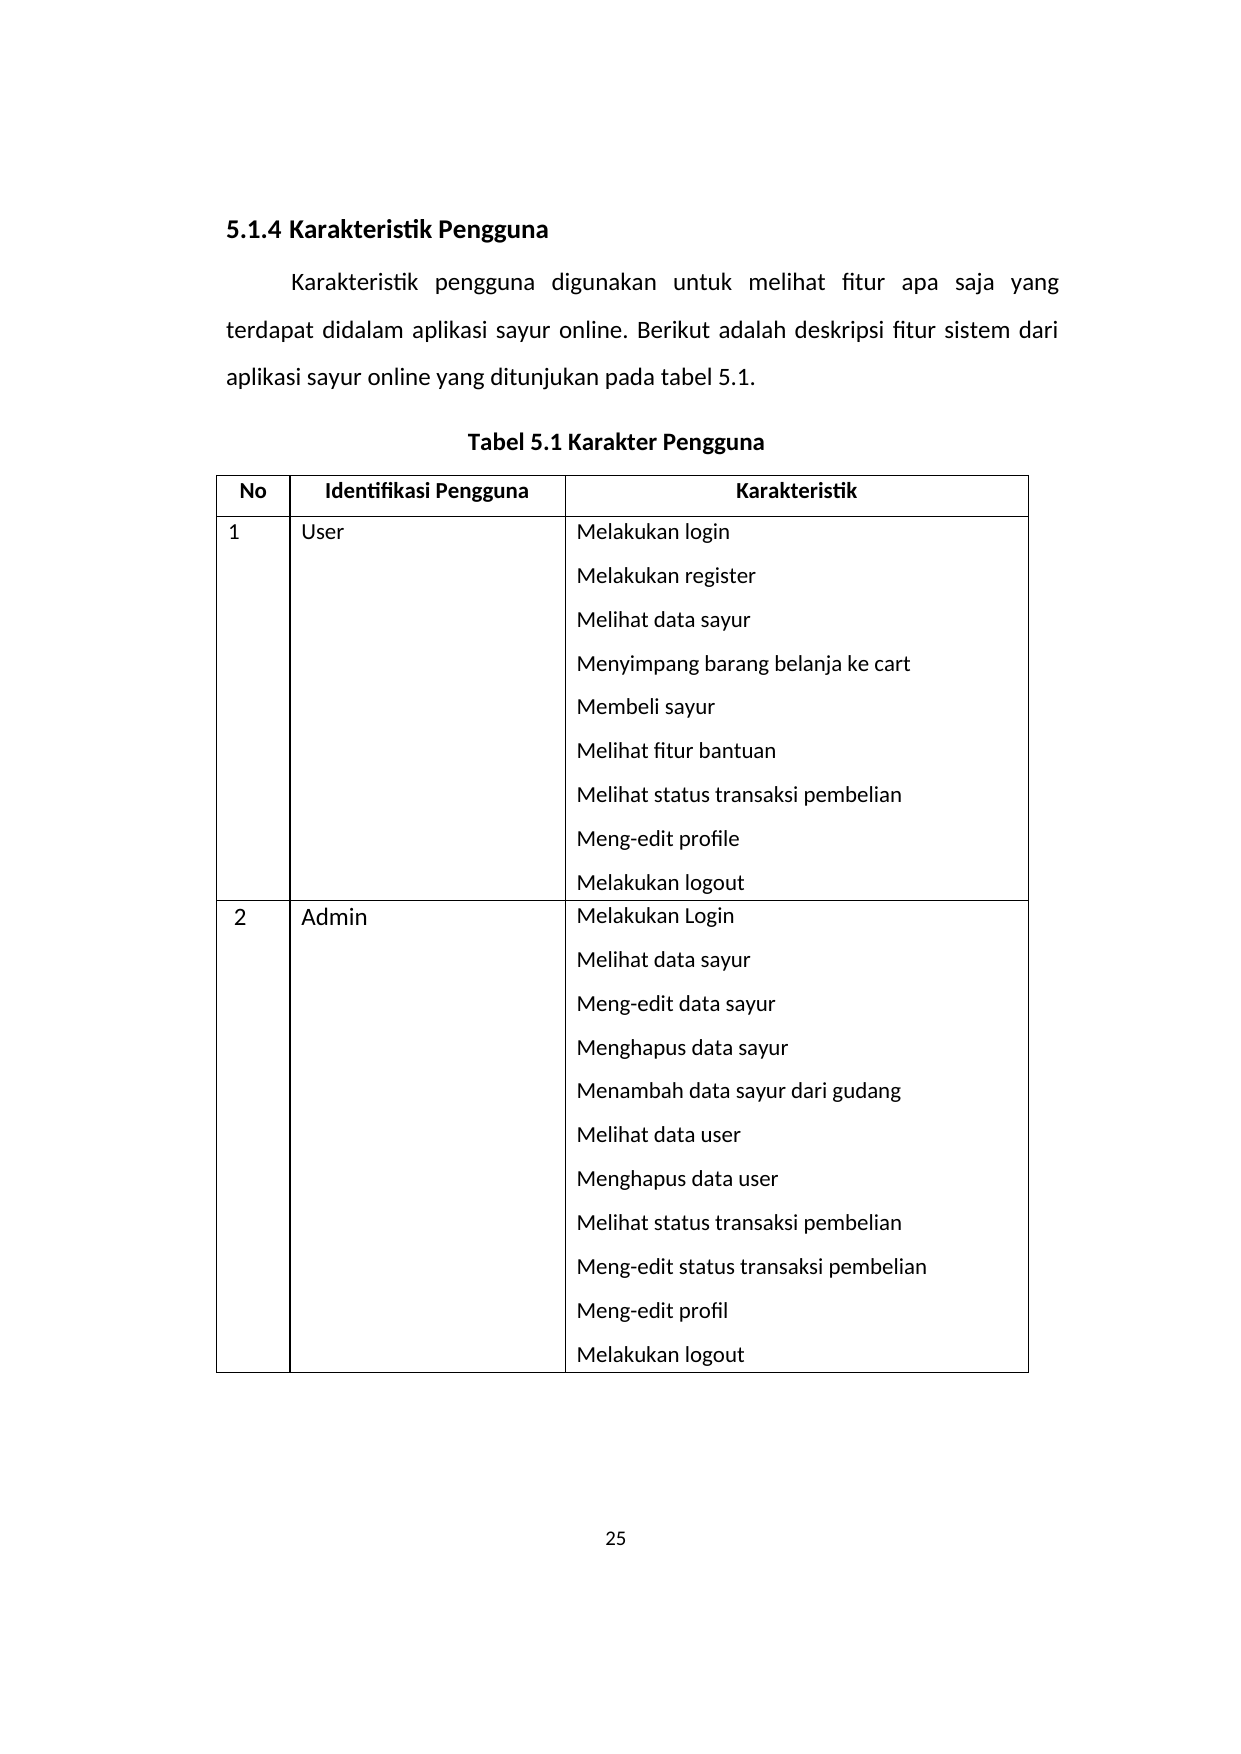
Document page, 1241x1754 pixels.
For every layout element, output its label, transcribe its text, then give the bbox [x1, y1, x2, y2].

table_cell 1 [217, 517, 289, 900]
table_header No [217, 476, 289, 516]
table_cell Melakukan Login Melihat data sayur Meng-edit data sayur Menghapus data sayur Menambah data sayur dari gudang Melihat data user Menghapus data user Melihat status transaksi pembelian Meng-edit status transaksi pembelian Meng-edit profil Melakukan logout [566, 901, 1028, 1372]
table_header Karakteristik [566, 476, 1028, 516]
subtitle 5.1.4 Karakteristik Pengguna [226, 212, 1092, 246]
table_cell Melakukan login Melakukan register Melihat data sayur Menyimpang barang belanja ke cart Membeli sayur Melihat fitur bantuan Melihat status transaksi pembelian Meng-edit profile Melakukan logout [566, 517, 1028, 900]
table_header Identifikasi Pengguna [291, 476, 565, 516]
table_cell User [291, 517, 565, 900]
text Tabel 5.1 Karakter Pengguna [141, 426, 1092, 457]
table_cell 2 [217, 901, 289, 1372]
table_cell Admin [291, 901, 565, 1372]
text Karakteristik pengguna digunakan untuk melihat fitur apa saja yang terdapat didalam aplikasi sayur online. Berikut adalah deskripsi fitur sistem dari aplikasi sayur online yang ditunjukan pada tabel 5.1. [226, 267, 1060, 392]
